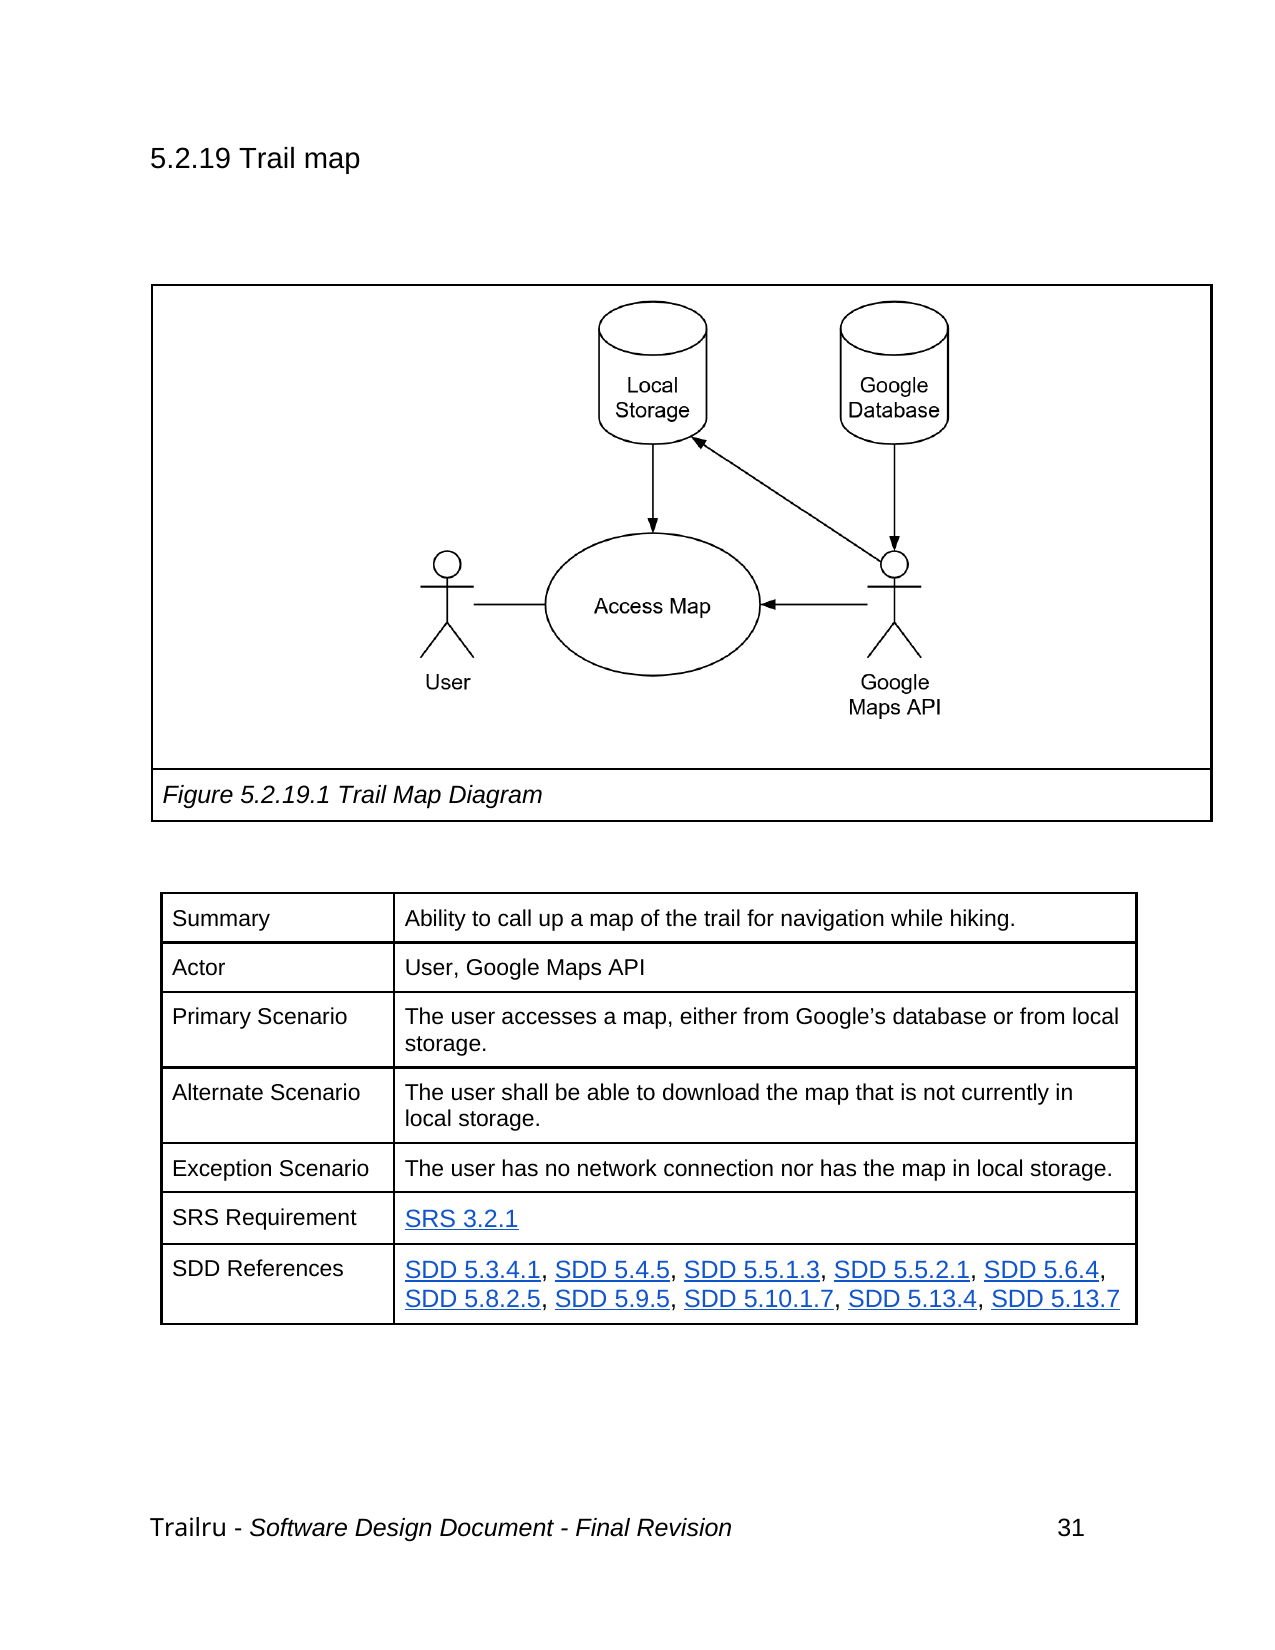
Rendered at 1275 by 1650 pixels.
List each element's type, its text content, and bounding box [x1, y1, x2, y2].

table_cell Actor [163, 944, 393, 991]
table_cell The user shall be able to download the map that is not currently in local storage. [395, 1069, 1135, 1142]
table_cell Figure 5.2.19.1 Trail Map Diagram [153, 770, 1210, 819]
table_cell SRS Requirement [163, 1193, 393, 1243]
table_header Ability to call up a map of the trail for navigation while hiking. [395, 894, 1135, 941]
table_header Summary [163, 894, 393, 941]
table_cell Exception Scenario [163, 1144, 393, 1191]
table_cell The user accesses a map, either from Google’s database or from local storage. [395, 993, 1135, 1066]
table_cell User, Google Maps API [395, 944, 1135, 991]
table_cell Alternate Scenario [163, 1069, 393, 1142]
table_cell SRS 3.2.1 [395, 1193, 1135, 1243]
table_cell The user has no network connection nor has the map in local storage. [395, 1144, 1135, 1191]
picture [401, 296, 962, 727]
table_cell SDD References [163, 1245, 393, 1323]
table_cell SDD 5.3.4.1, SDD 5.4.5, SDD 5.5.1.3, SDD 5.5.2.1, SDD 5.6.4, SDD 5.8.2.5, SDD 5.9.5, SDD 5.10.1.7, SDD 5.13.4, SDD 5.13.7 [395, 1245, 1135, 1323]
table_cell Primary Scenario [163, 993, 393, 1066]
table_header [153, 286, 1210, 768]
subtitle 5.2.19 Trail map [150, 141, 1200, 175]
